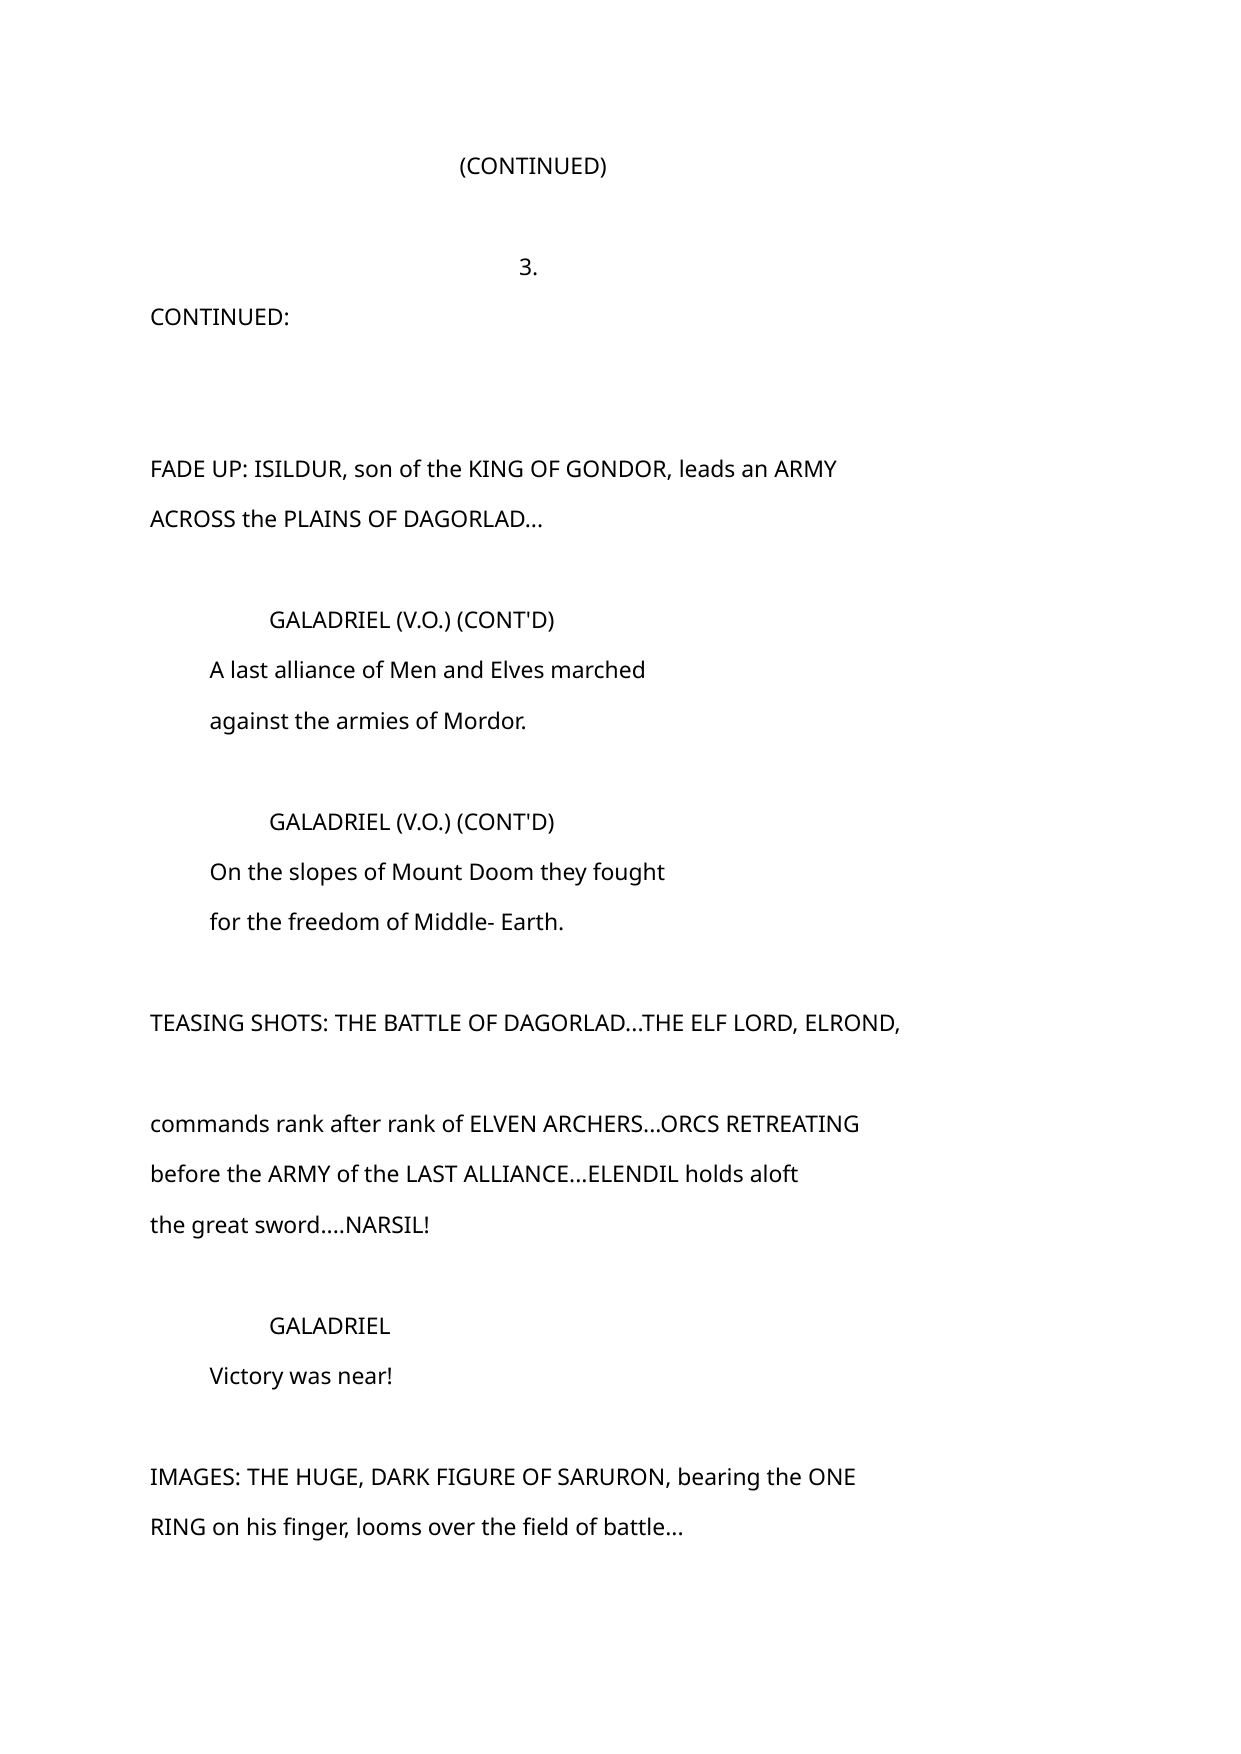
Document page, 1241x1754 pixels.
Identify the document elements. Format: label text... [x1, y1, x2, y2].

text for the freedom of Middle- Earth. [150, 906, 1090, 937]
text commands rank after rank of ELVEN ARCHERS...ORCS RETREATING [150, 1108, 1090, 1139]
text (CONTINUED) [150, 150, 1090, 181]
text FADE UP: ISILDUR, son of the KING OF GONDOR, leads an ARMY [150, 452, 1090, 484]
text Victory was near! [150, 1360, 1090, 1391]
text IMAGES: THE HUGE, DARK FIGURE OF SARURON, bearing the ONE [150, 1461, 1090, 1492]
text before the ARMY of the LAST ALLIANCE...ELENDIL holds aloft [150, 1158, 1090, 1189]
text A last alliance of Men and Elves marched [150, 654, 1090, 685]
text On the slopes of Mount Doom they fought [150, 856, 1090, 887]
text 3. [150, 251, 1090, 282]
text against the armies of Mordor. [150, 704, 1090, 736]
text RING on his finger, looms over the field of battle... [150, 1511, 1090, 1542]
text CONTINUED: [150, 301, 1090, 332]
text GALADRIEL (V.O.) (CONT'D) [150, 604, 1090, 635]
text TEASING SHOTS: THE BATTLE OF DAGORLAD...THE ELF LORD, ELROND, [150, 1007, 1090, 1038]
text GALADRIEL [150, 1309, 1090, 1341]
text ACROSS the PLAINS OF DAGORLAD... [150, 503, 1090, 534]
text GALADRIEL (V.O.) (CONT'D) [150, 805, 1090, 837]
text the great sword....NARSIL! [150, 1209, 1090, 1240]
